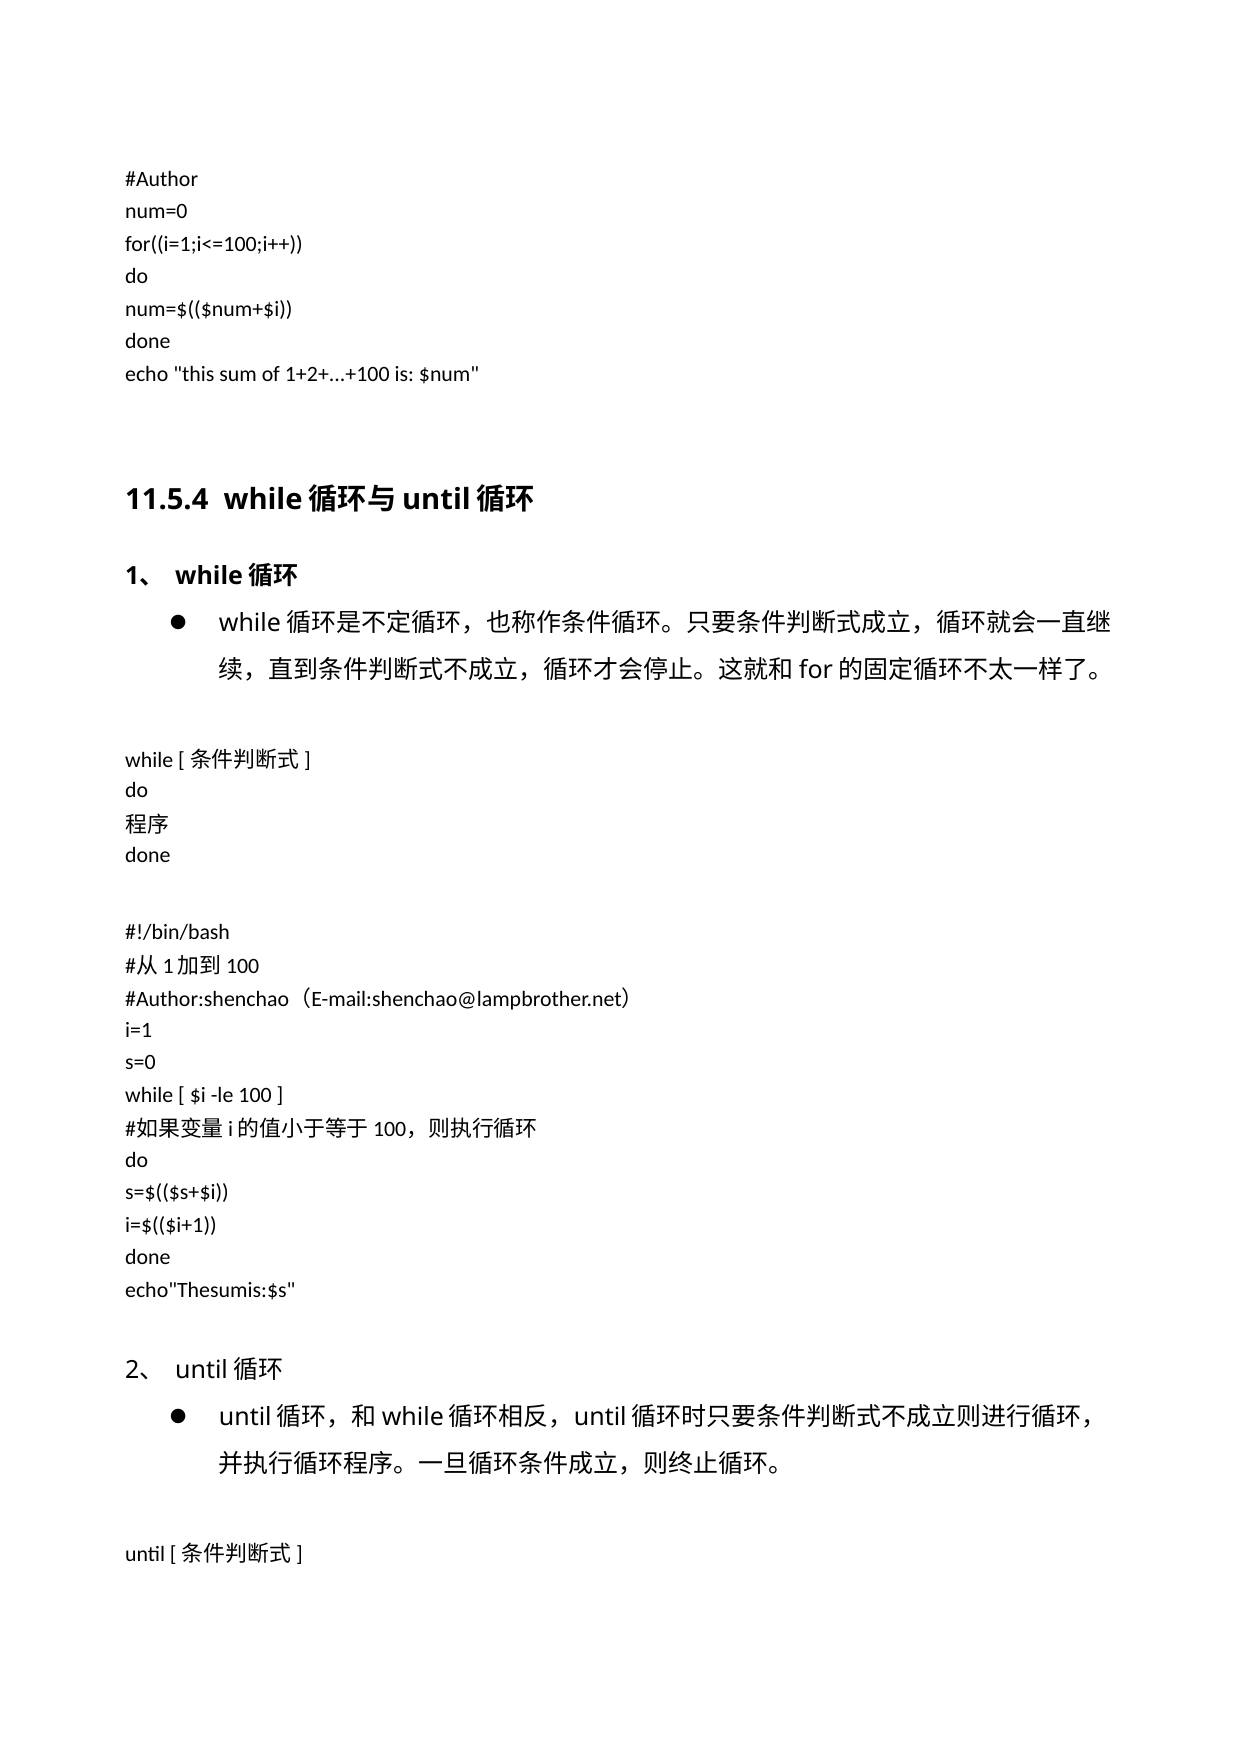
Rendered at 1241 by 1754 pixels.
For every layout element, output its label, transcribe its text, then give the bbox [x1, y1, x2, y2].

text done [125, 839, 1115, 871]
text do [125, 774, 1115, 806]
text done [125, 1241, 1115, 1273]
text num=0 [125, 194, 1115, 227]
text done [125, 324, 1115, 357]
text until [ 条件判断式 ] [125, 1535, 1115, 1568]
subtitle 11.5.4 while循环与until循环 [125, 475, 1115, 518]
text #!/bin/bash [125, 916, 1115, 948]
text while [ 条件判断式 ] [125, 741, 1115, 774]
list until循环 [125, 1350, 1115, 1386]
text do [125, 259, 1115, 292]
text #Author [125, 162, 1115, 194]
text do [125, 1143, 1115, 1176]
text #Author:shenchao（E-mail:shenchao@lampbrother.net） [125, 981, 1115, 1013]
text 程序 [125, 806, 1115, 839]
text echo"Thesumis:$s" [125, 1273, 1115, 1306]
text num=$(($num+$i)) [125, 292, 1115, 324]
text s=0 [125, 1046, 1115, 1078]
text i=$(($i+1)) [125, 1208, 1115, 1241]
text while [ $i -le 100 ] [125, 1078, 1115, 1111]
text for((i=1;i<=100;i++)) [125, 227, 1115, 259]
list until循环，和while循环相反，until循环时只要条件判断式不成立则进行循环，并执行循环程序。一旦循环条件成立，则终止循环。 [169, 1397, 1115, 1480]
text echo "this sum of 1+2+...+100 is: $num" [125, 357, 1115, 389]
text #如果变量i的值小于等于100，则执行循环 [125, 1111, 1115, 1143]
text i=1 [125, 1013, 1115, 1046]
list while循环 [125, 556, 1115, 592]
text #从1加到100 [125, 948, 1115, 981]
list while循环是不定循环，也称作条件循环。只要条件判断式成立，循环就会一直继续，直到条件判断式不成立，循环才会停止。这就和for的固定循环不太一样了。 [169, 603, 1115, 686]
text s=$(($s+$i)) [125, 1176, 1115, 1208]
